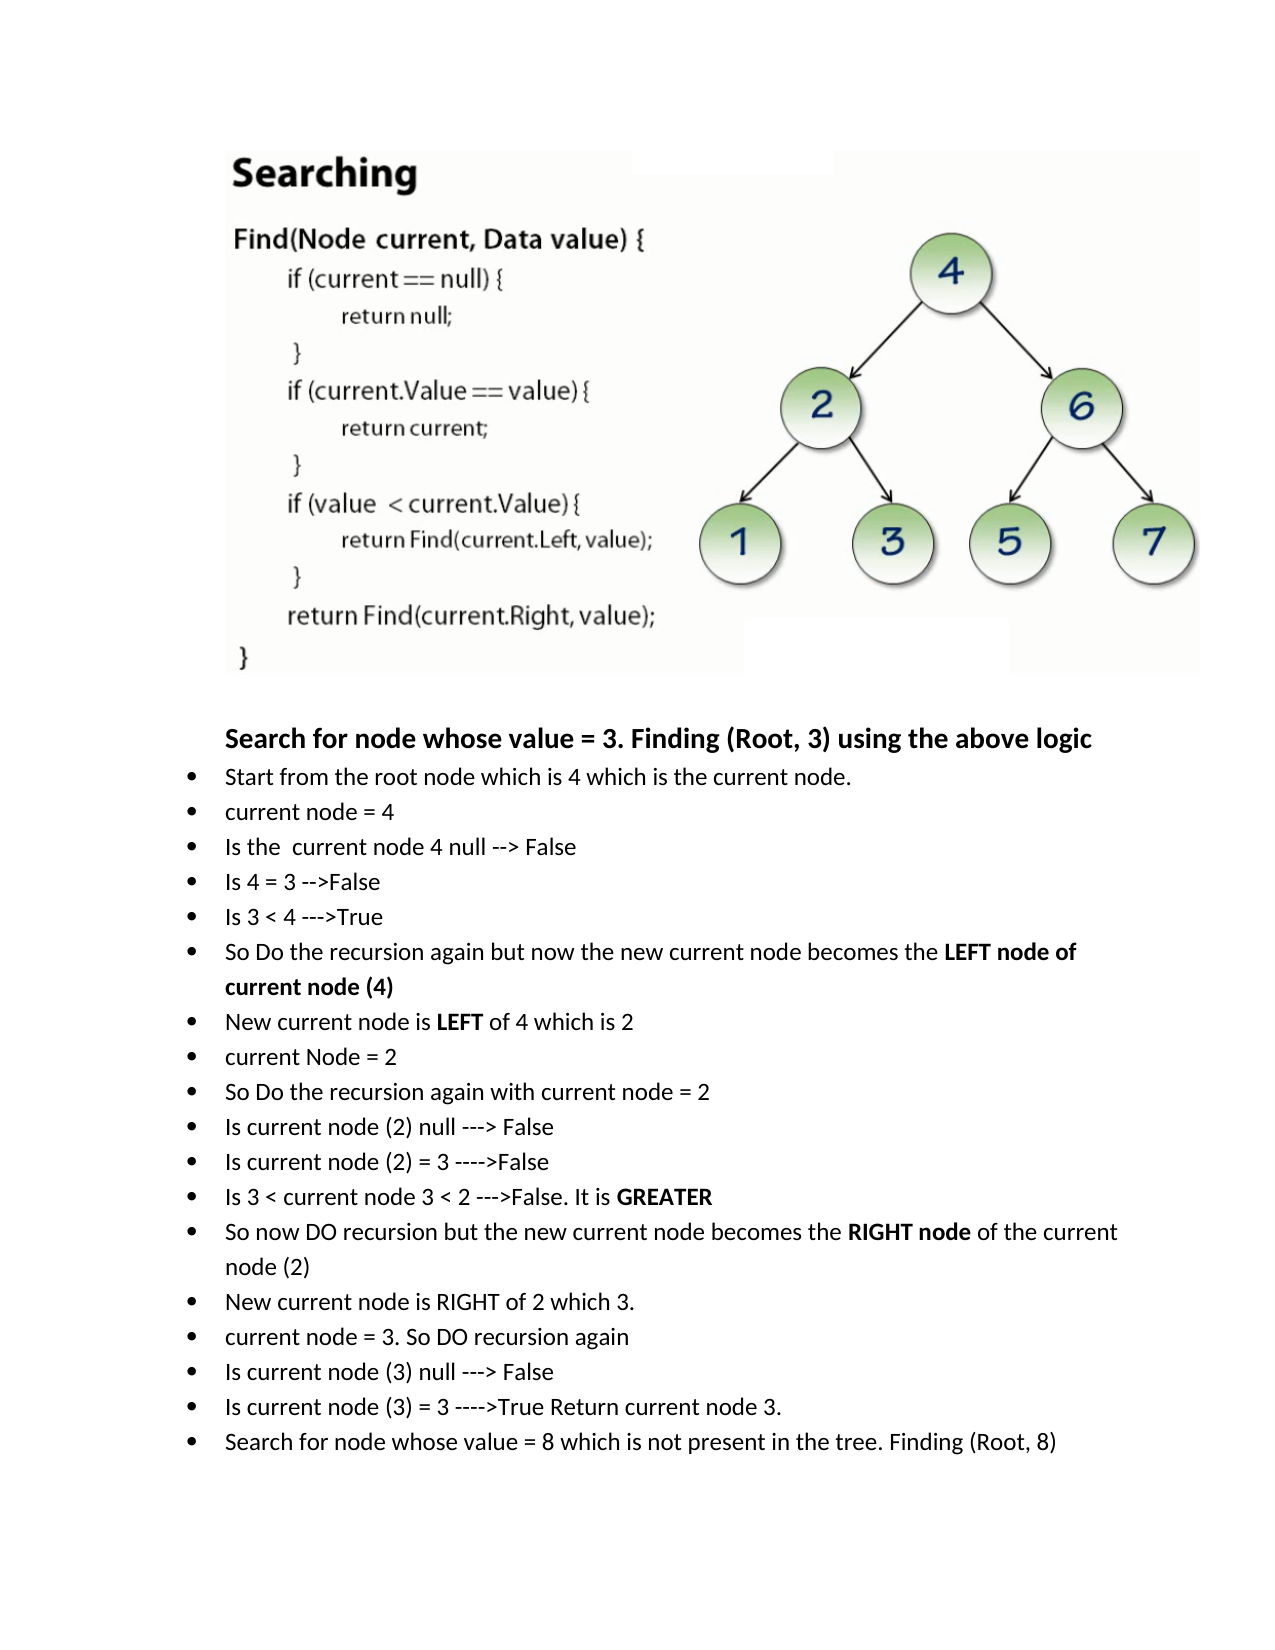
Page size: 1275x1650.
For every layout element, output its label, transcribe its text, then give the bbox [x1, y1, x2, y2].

list current node = 3. So DO recursion again [187, 1321, 1125, 1352]
picture [225, 150, 1200, 675]
list Is current node (3) null ---> False [187, 1356, 1125, 1387]
list So now DO recursion but the new current node becomes the RIGHT node of the current node (2) [187, 1216, 1125, 1282]
list Is current node (3) = 3 ---->True Return current node 3. [187, 1391, 1125, 1422]
list So Do the recursion again but now the new current node becomes the LEFT node of current node (4) [187, 936, 1125, 1002]
list So Do the recursion again with current node = 2 [187, 1076, 1125, 1107]
list Is current node (2) = 3 ---->False [187, 1146, 1125, 1177]
list Is 3 < 4 --->True [187, 901, 1125, 932]
list Is the current node 4 null --> False [187, 831, 1125, 862]
list Search for node whose value = 3. Finding (Root, 3) using the above logic [225, 720, 1125, 756]
list New current node is LEFT of 4 which is 2 [187, 1006, 1125, 1037]
list Is 4 = 3 -->False [187, 866, 1125, 897]
list Is current node (2) null ---> False [187, 1111, 1125, 1142]
list Start from the root node which is 4 which is the current node. [187, 761, 1125, 792]
list New current node is RIGHT of 2 which 3. [187, 1286, 1125, 1317]
list Search for node whose value = 8 which is not present in the tree. Finding (Root, 8) [187, 1426, 1125, 1457]
list current node = 4 [187, 796, 1125, 827]
list current Node = 2 [187, 1041, 1125, 1072]
list Is 3 < current node 3 < 2 --->False. It is GREATER [187, 1181, 1125, 1212]
